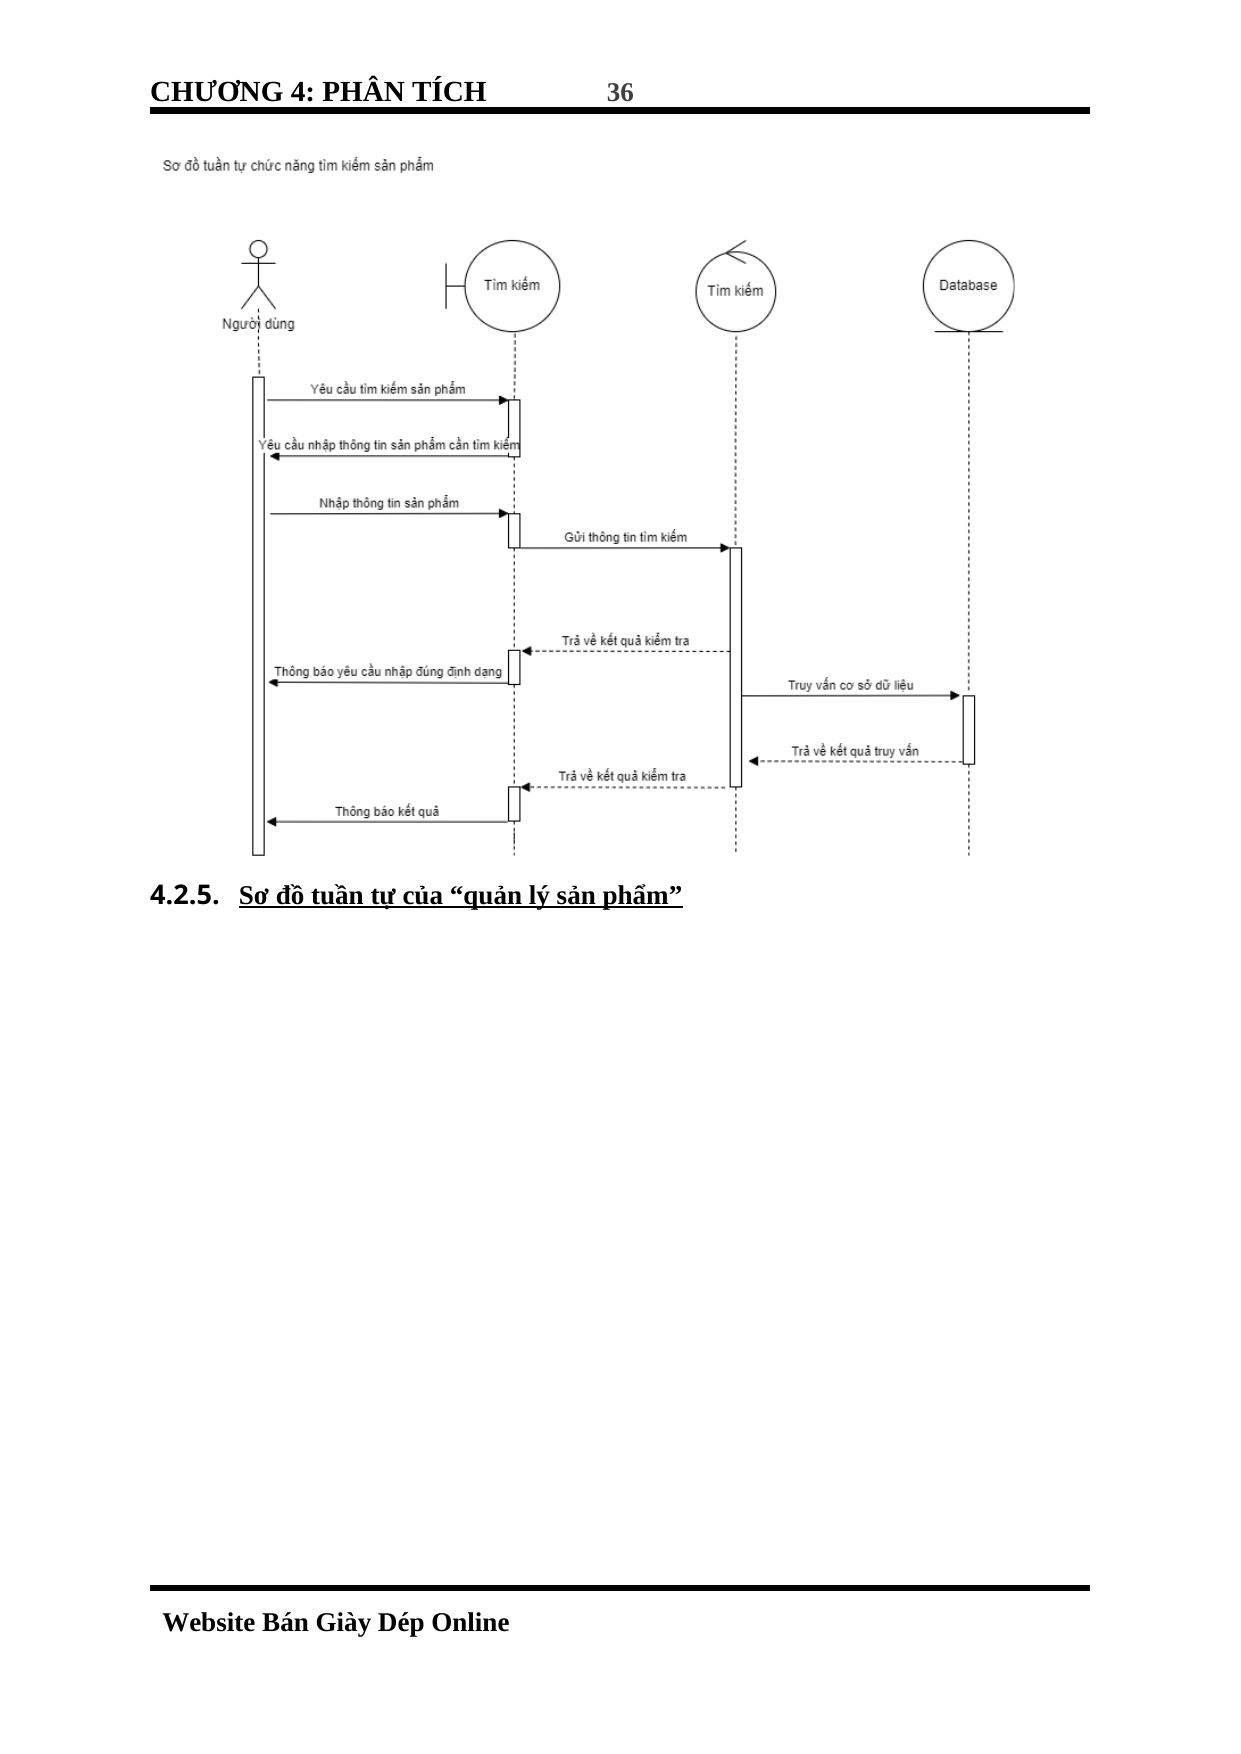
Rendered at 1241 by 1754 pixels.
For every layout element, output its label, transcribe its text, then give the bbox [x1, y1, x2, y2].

picture [150, 150, 1015, 857]
list Sơ đồ tuần tự của “quản lý sản phẩm” [150, 875, 1090, 912]
